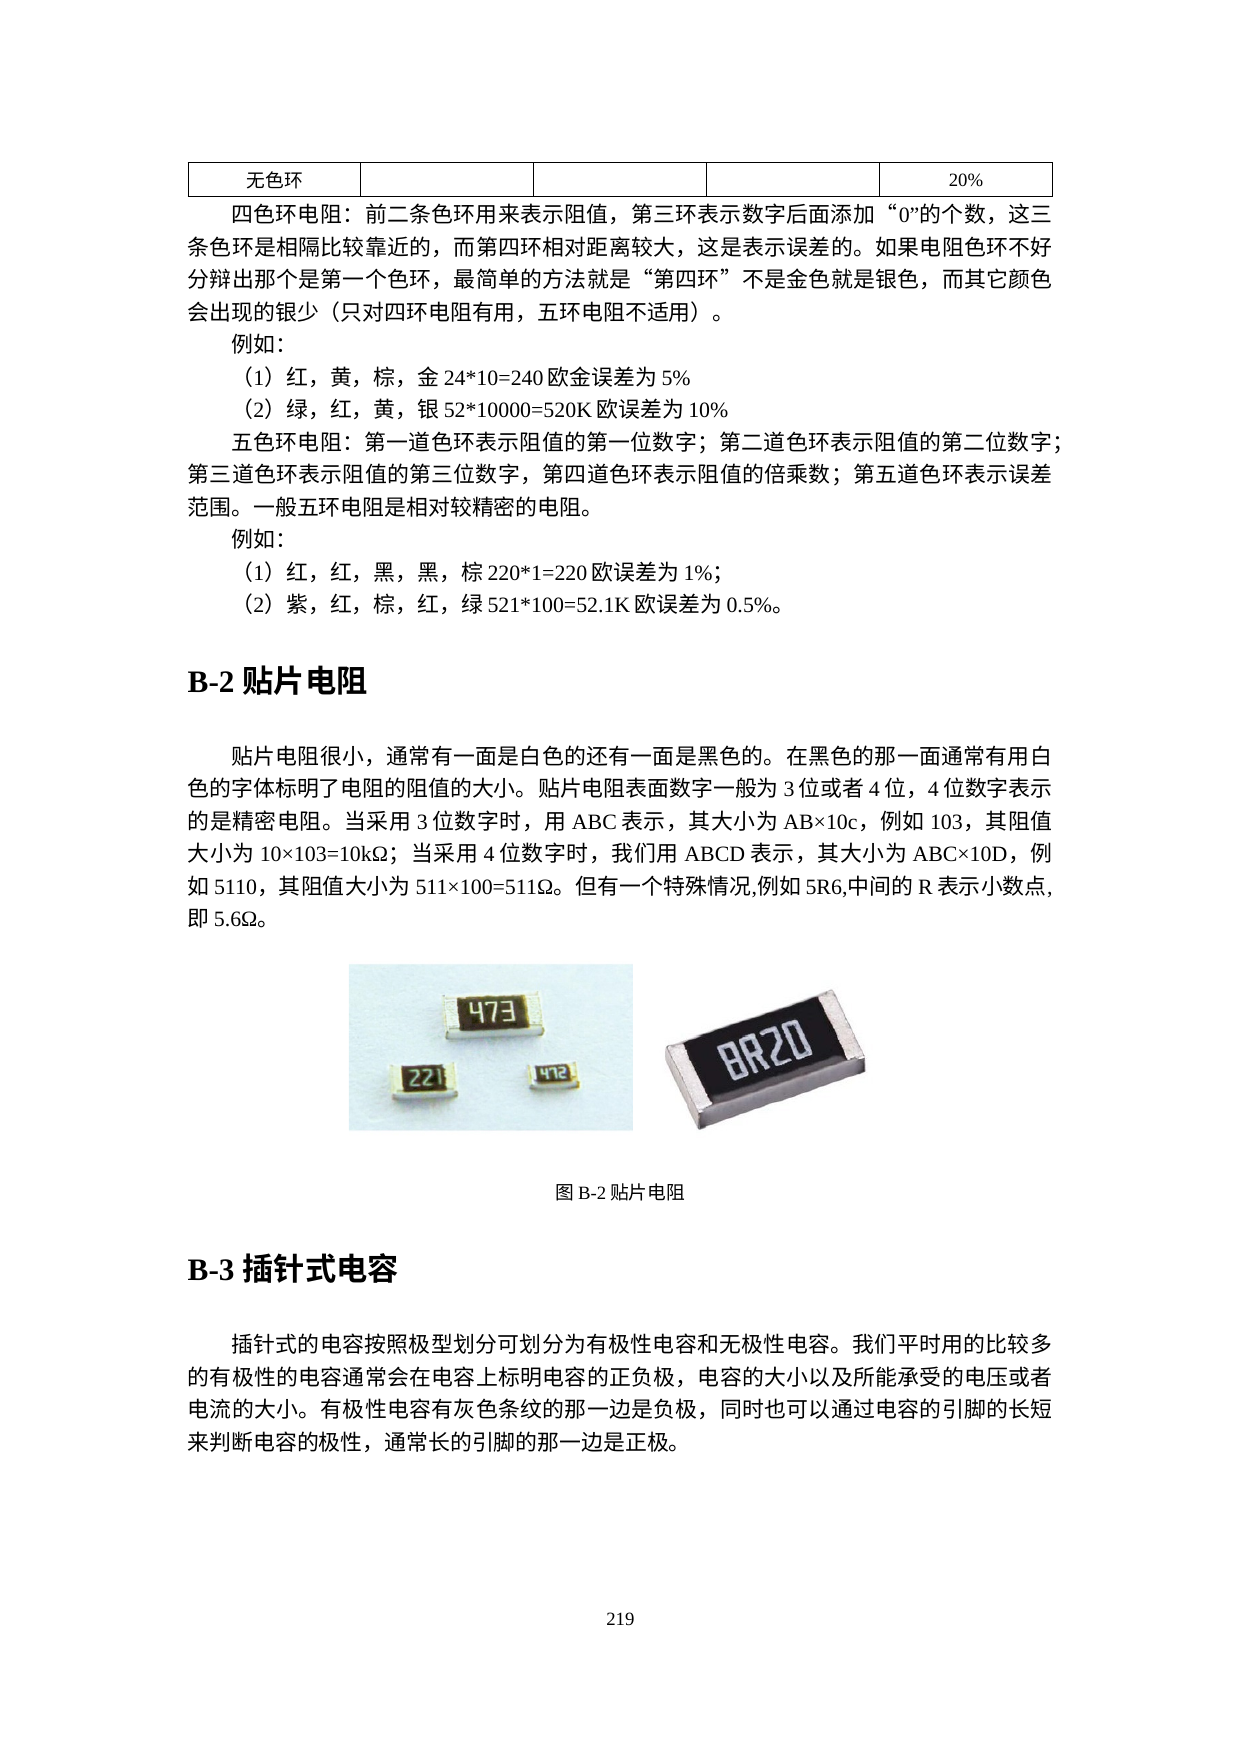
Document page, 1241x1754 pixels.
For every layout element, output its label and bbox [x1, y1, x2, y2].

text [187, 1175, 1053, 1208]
picture [348, 938, 892, 1156]
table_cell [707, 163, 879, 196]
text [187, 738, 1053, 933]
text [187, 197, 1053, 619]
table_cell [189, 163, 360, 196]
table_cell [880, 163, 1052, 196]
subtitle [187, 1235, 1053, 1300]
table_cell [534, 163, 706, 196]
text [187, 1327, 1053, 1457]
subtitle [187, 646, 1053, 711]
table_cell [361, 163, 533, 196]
